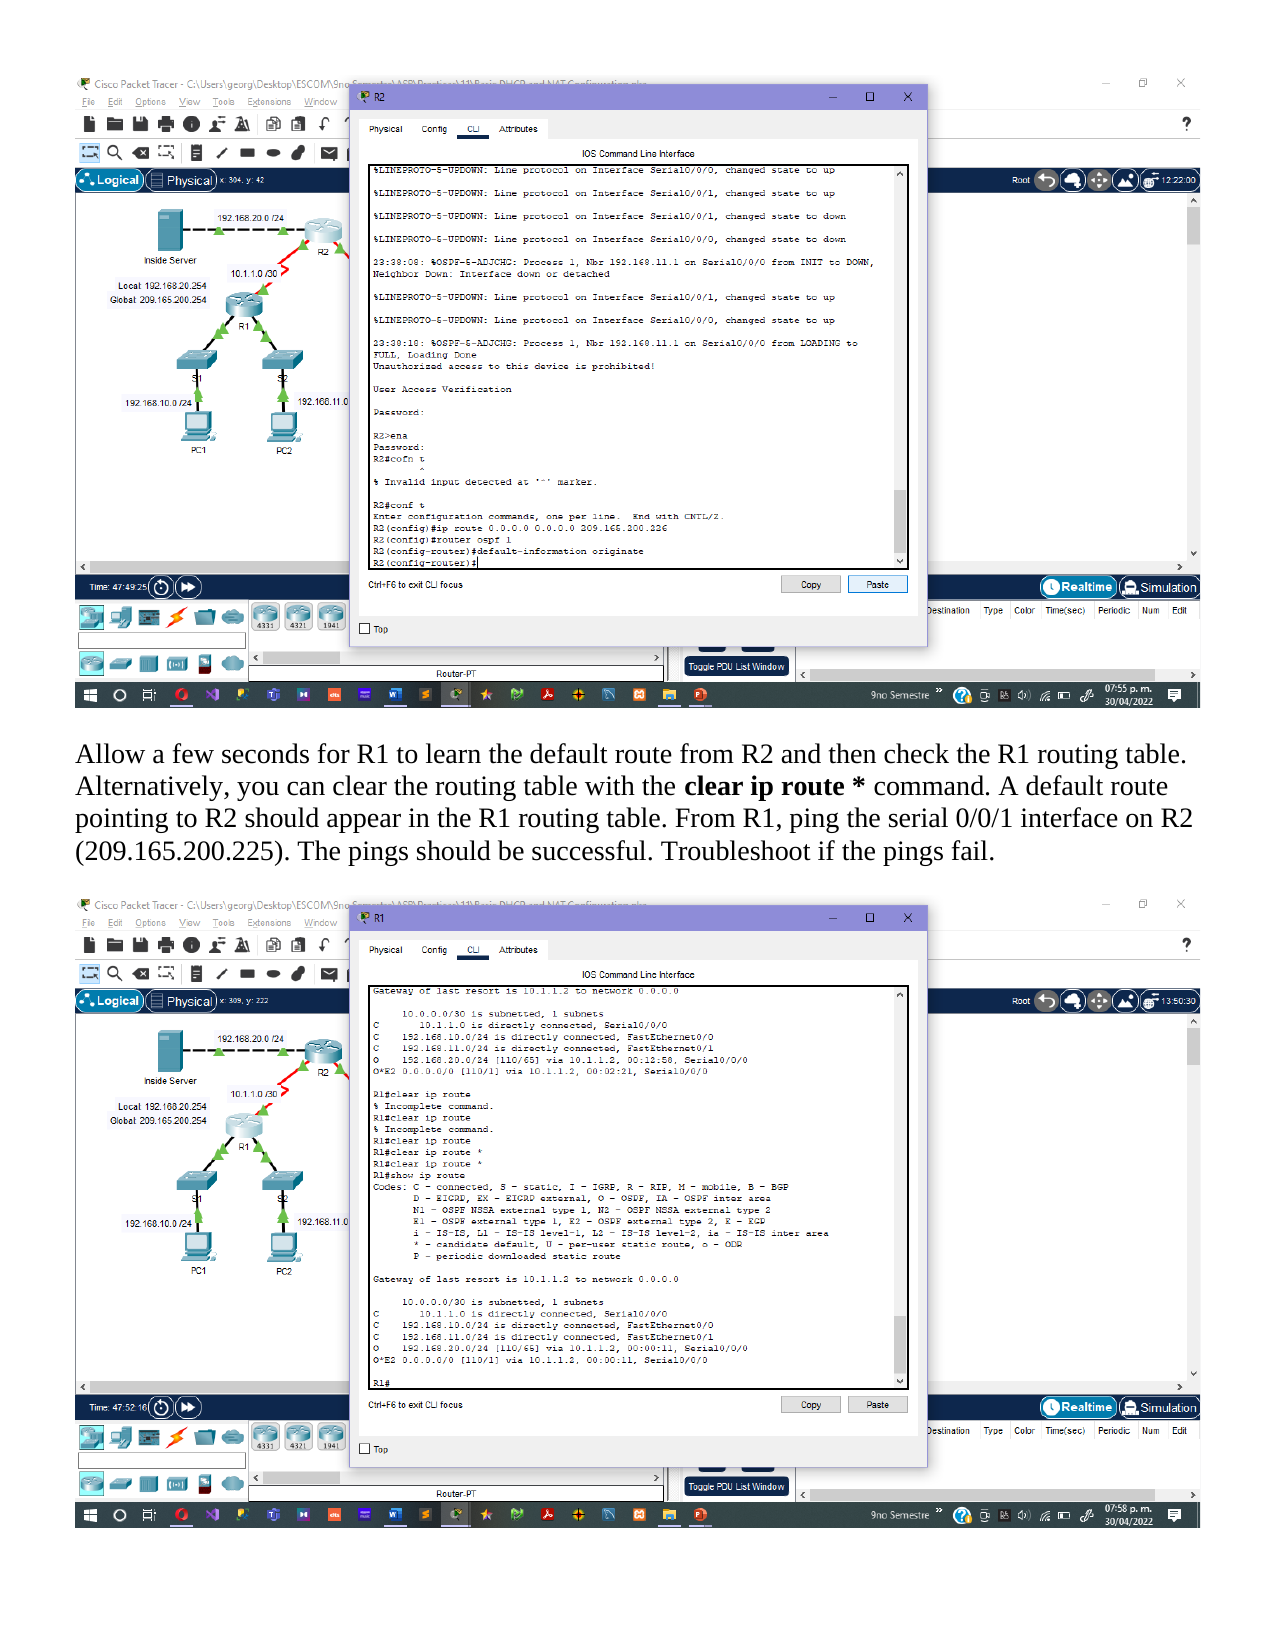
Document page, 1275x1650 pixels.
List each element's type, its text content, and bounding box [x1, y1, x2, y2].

picture [75, 75, 1200, 708]
picture [75, 895, 1200, 1528]
text Allow a few seconds for R1 to learn the default route from R2 and then check the R1 routing table. Alternatively, you can clear the routing table with the clear ip route * command. A default route pointing to R2 should appear in the R1 routing table. From R1, ping the serial 0/0/1 interface on R2 (209.165.200.225). The pings should be successful. Troubleshoot if the pings fail. [75, 737, 1200, 866]
picture [131, 997, 138, 1004]
picture [131, 176, 138, 183]
